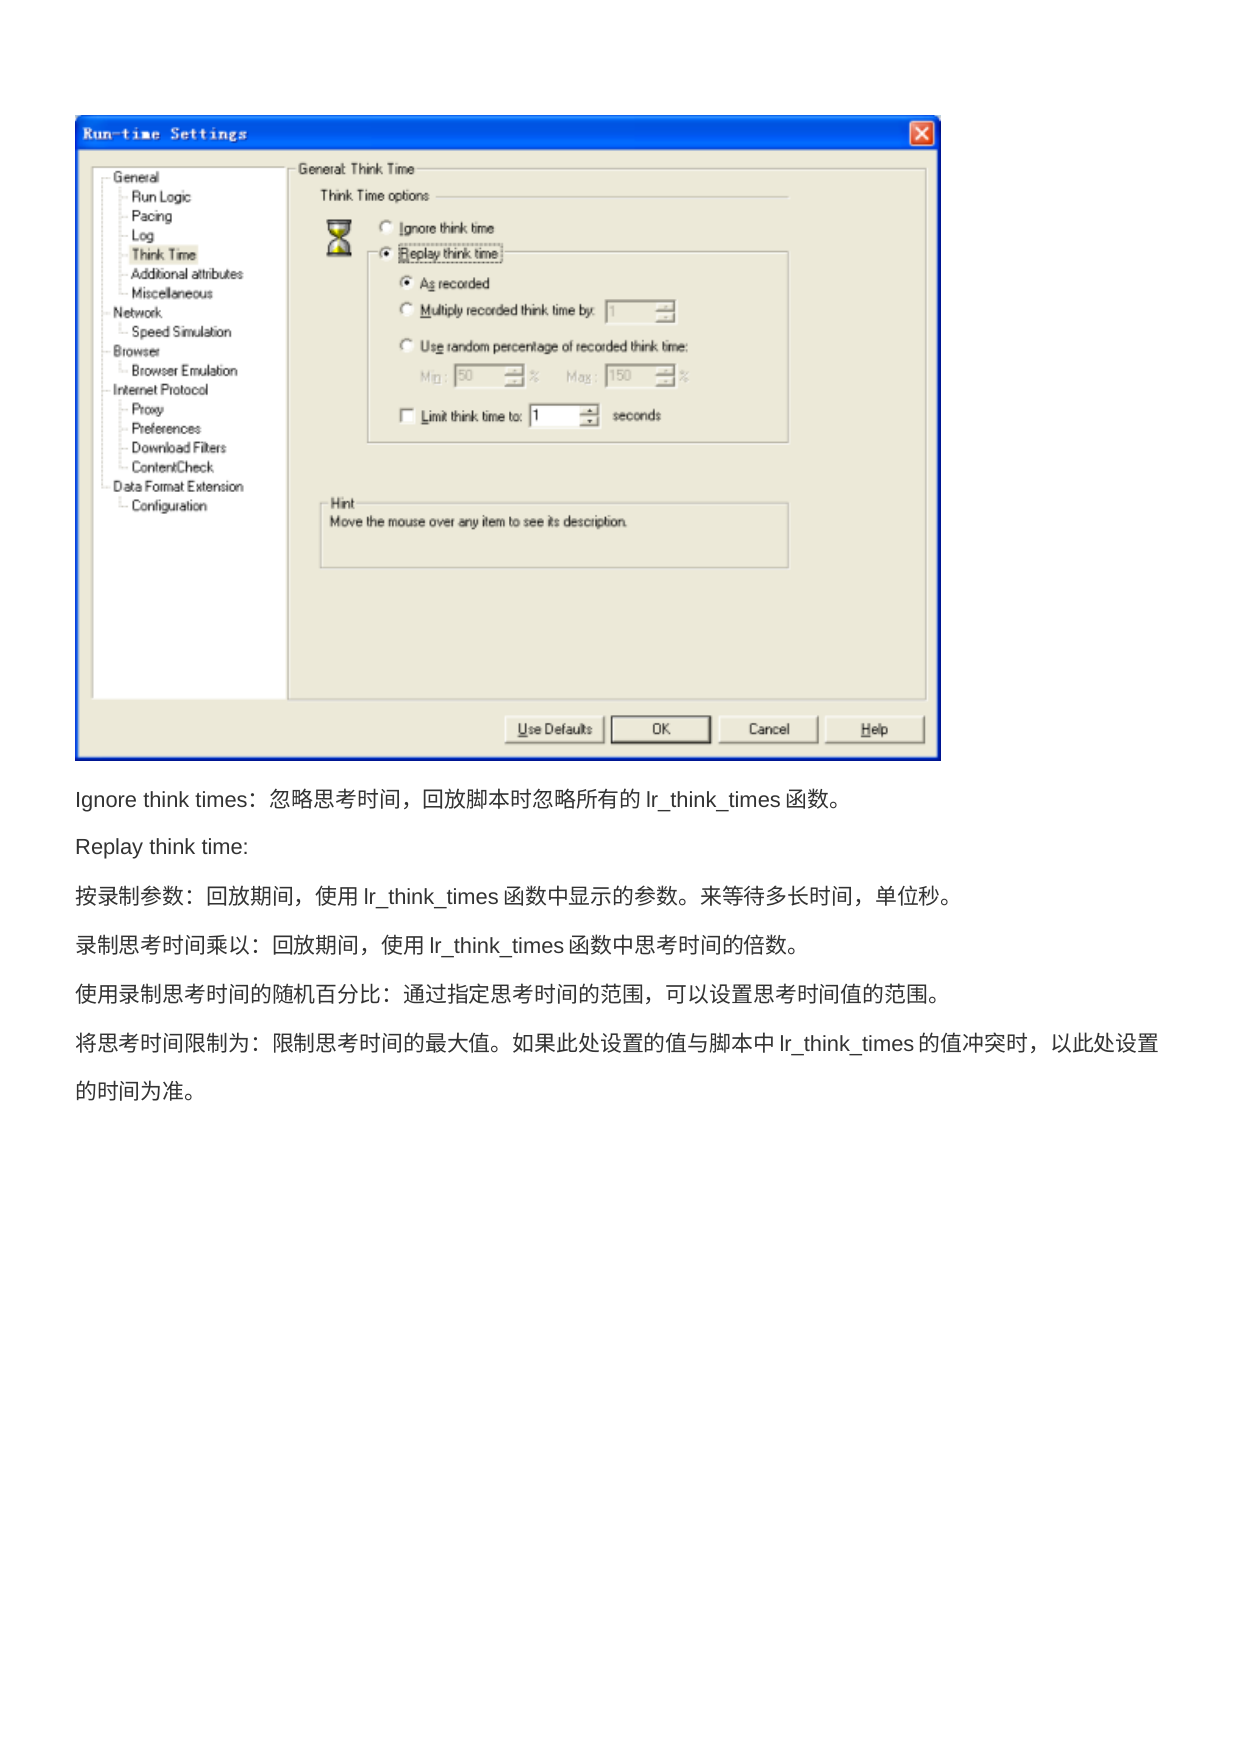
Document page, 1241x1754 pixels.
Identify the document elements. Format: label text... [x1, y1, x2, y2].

picture [75, 115, 941, 761]
